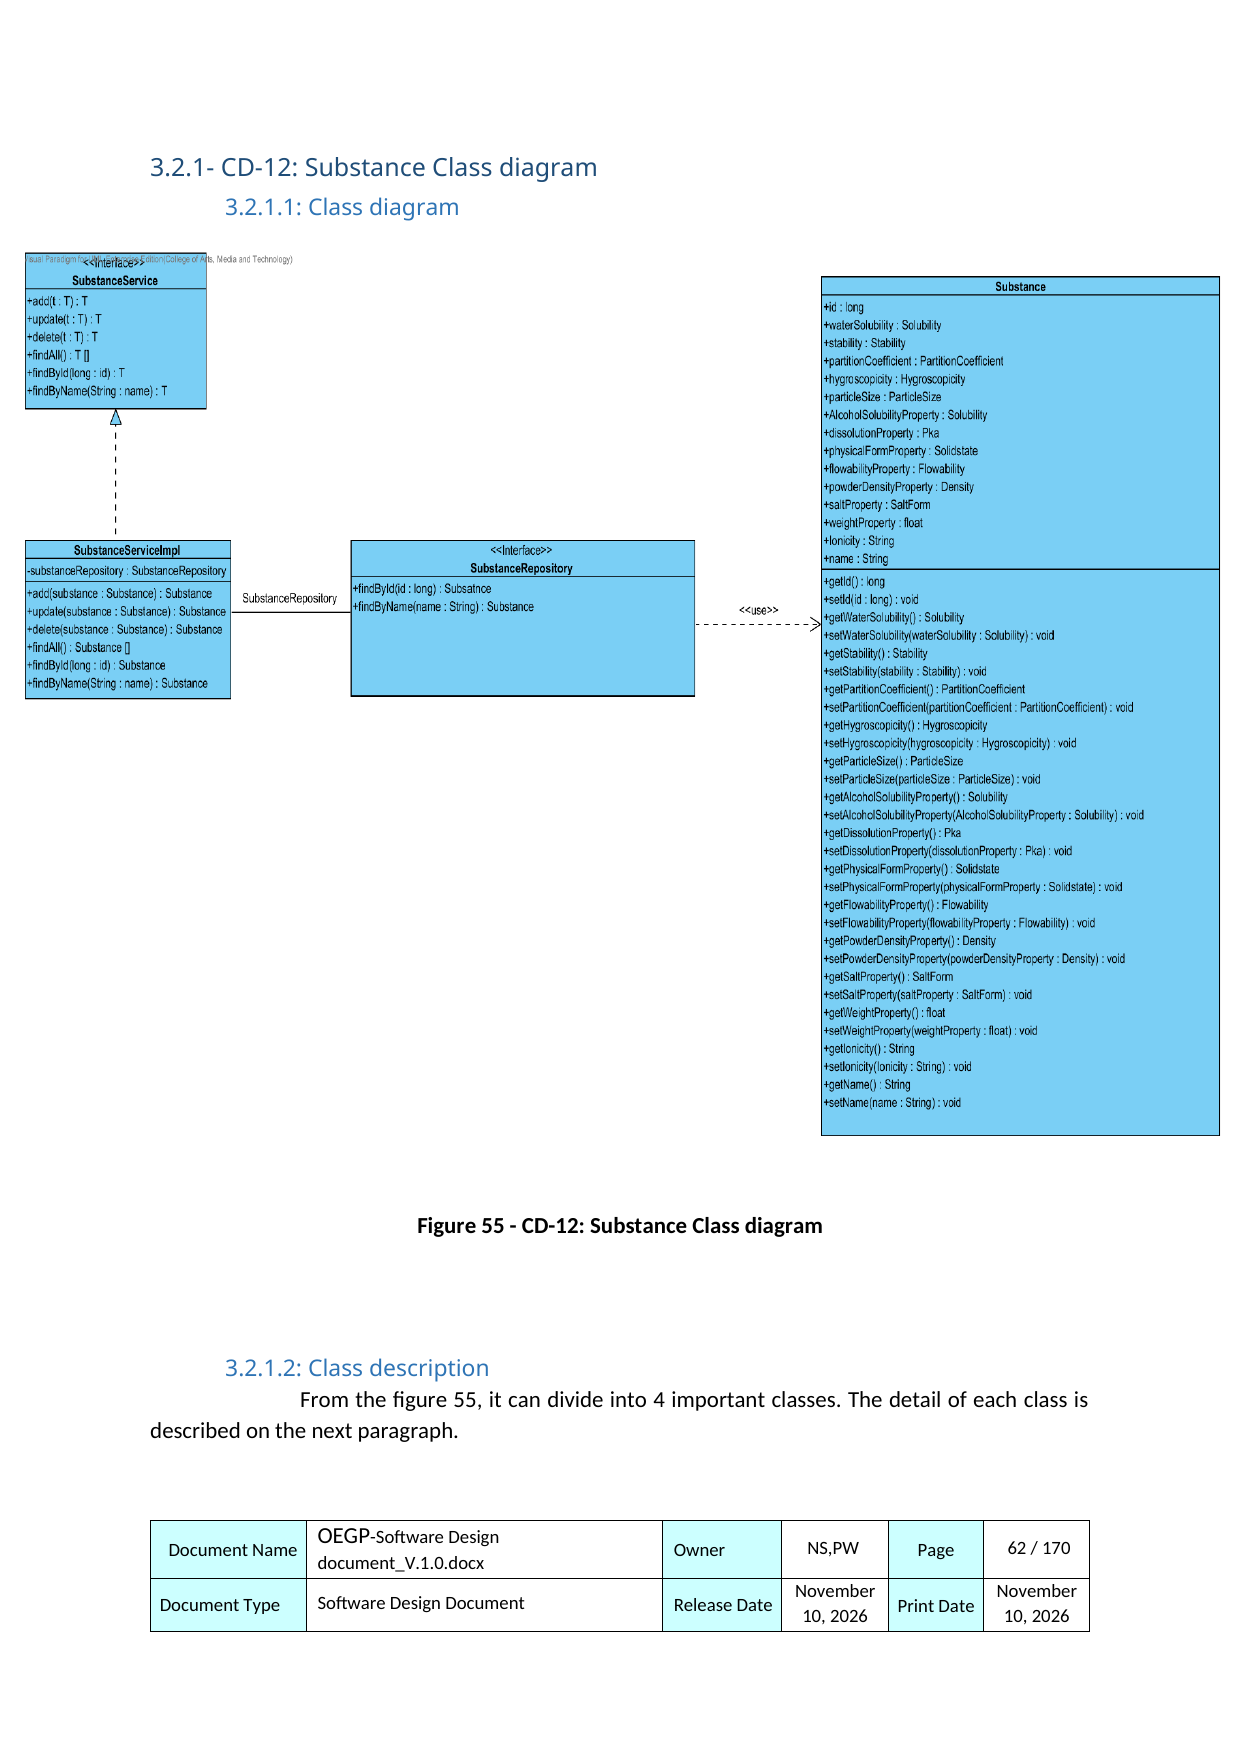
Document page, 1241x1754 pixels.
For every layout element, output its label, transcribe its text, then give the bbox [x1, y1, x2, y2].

subtitle 3.2.1.2: Class description [150, 1352, 1090, 1383]
picture [23, 250, 1219, 1138]
subtitle 3.2.1- CD-12: Substance Class diagram [150, 150, 1090, 184]
text Figure 55 - CD-12: Substance Class diagram [150, 1211, 1090, 1239]
subtitle 3.2.1.1: Class diagram [150, 191, 1090, 222]
text From the figure 55, it can divide into 4 important classes. The detail of each class is described on the next paragraph. [150, 1386, 1090, 1444]
